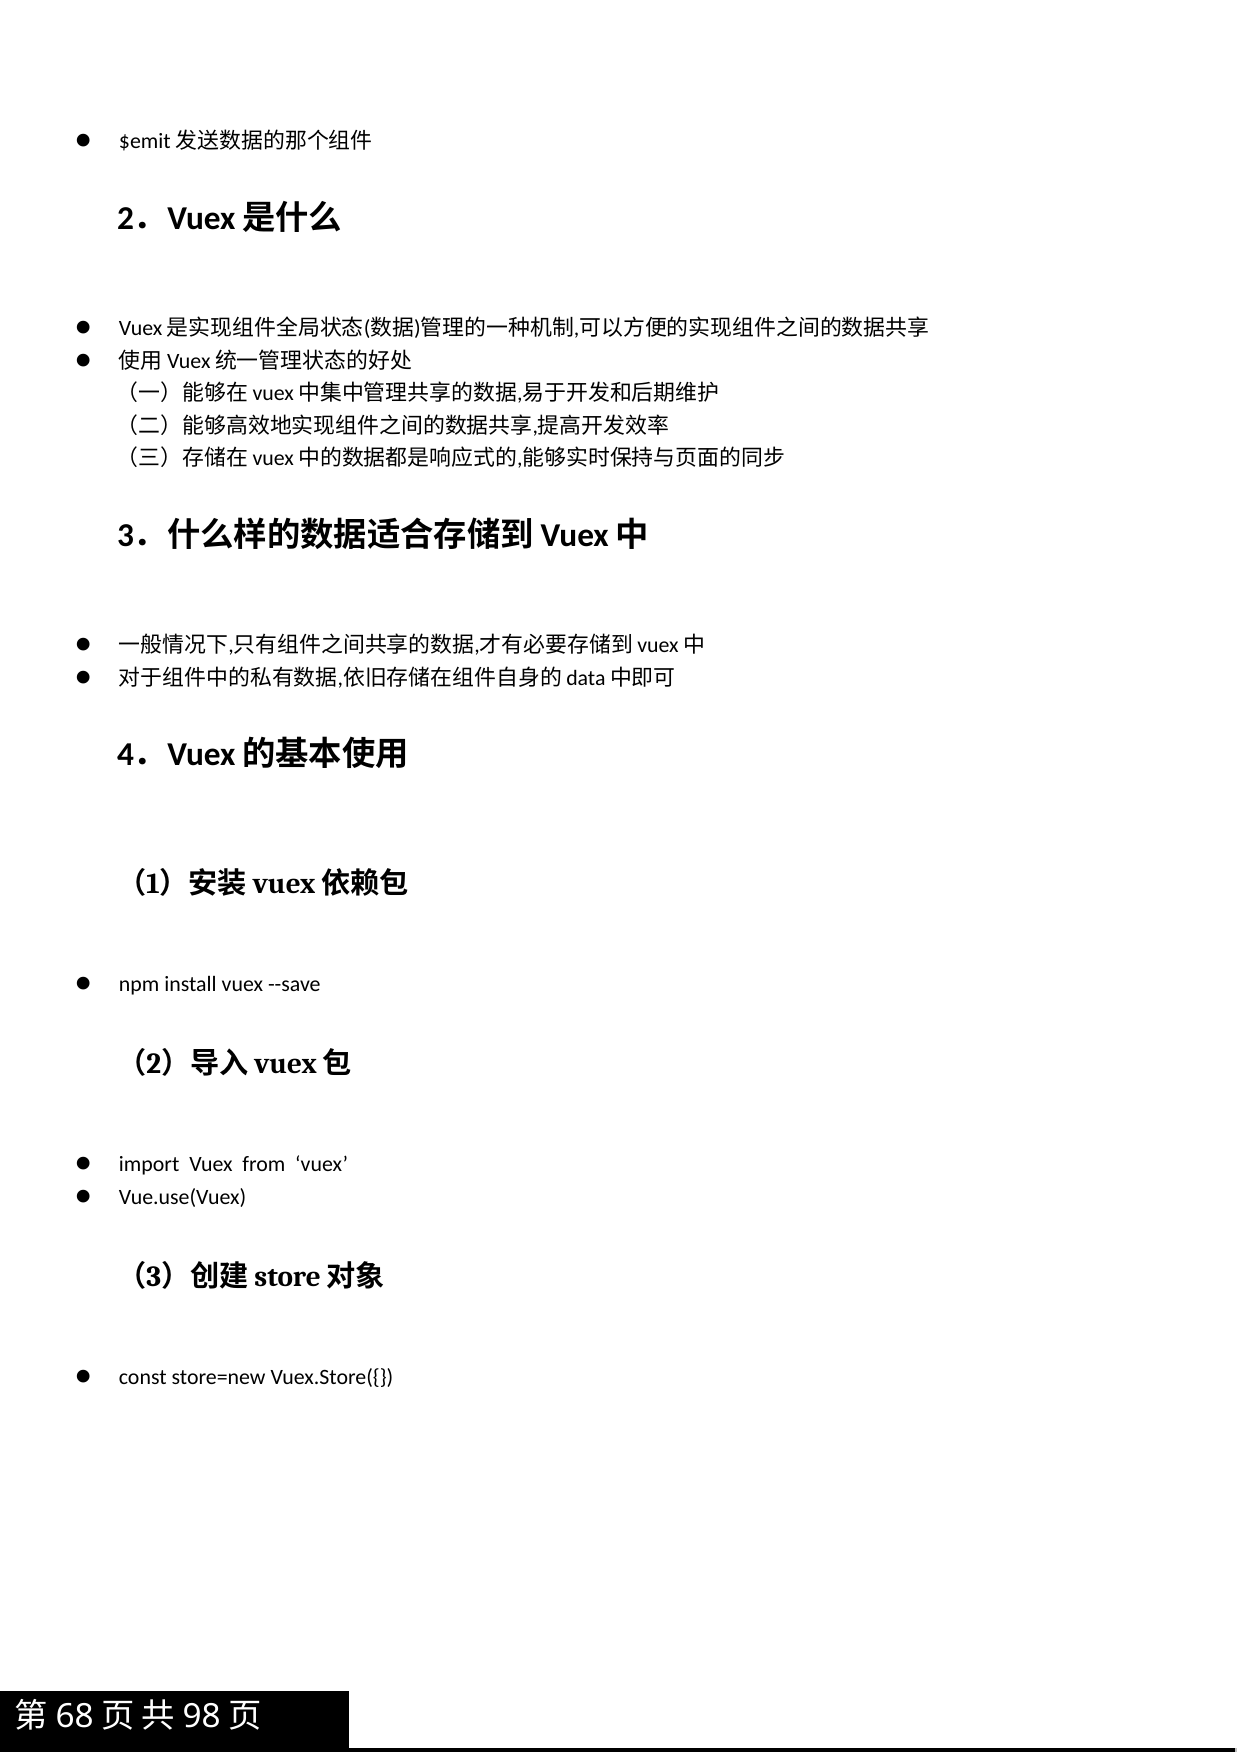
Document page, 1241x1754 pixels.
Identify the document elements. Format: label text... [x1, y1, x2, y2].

list import Vuex from ‘vuex’ [75, 1147, 1165, 1180]
list const store=new Vuex.Store({}) [75, 1360, 1165, 1393]
subtitle 安装vuex依赖包 [75, 848, 1165, 913]
subtitle Vuex的基本使用 [75, 719, 1165, 784]
subtitle 什么样的数据适合存储到Vuex中 [75, 499, 1165, 564]
list Vue.use(Vuex) [75, 1180, 1165, 1212]
subtitle Vuex是什么 [75, 183, 1165, 248]
picture [0, 1691, 1241, 1752]
list 对于组件中的私有数据,依旧存储在组件自身的data中即可 [75, 659, 1165, 692]
list $emit 发送数据的那个组件 [75, 123, 1165, 156]
list 能够高效地实现组件之间的数据共享,提高开发效率 [75, 407, 1165, 440]
list 一般情况下,只有组件之间共享的数据,才有必要存储到vuex中 [75, 627, 1165, 659]
list npm install vuex --save [75, 967, 1165, 999]
list 能够在vuex中集中管理共享的数据,易于开发和后期维护 [75, 375, 1165, 407]
subtitle 导入vuex包 [75, 1028, 1165, 1093]
list Vuex是实现组件全局状态(数据)管理的一种机制,可以方便的实现组件之间的数据共享 [75, 310, 1165, 342]
list 存储在vuex中的数据都是响应式的,能够实时保持与页面的同步 [75, 440, 1165, 472]
list 使用Vuex统一管理状态的好处 [75, 342, 1165, 375]
subtitle 创建store对象 [75, 1242, 1165, 1307]
